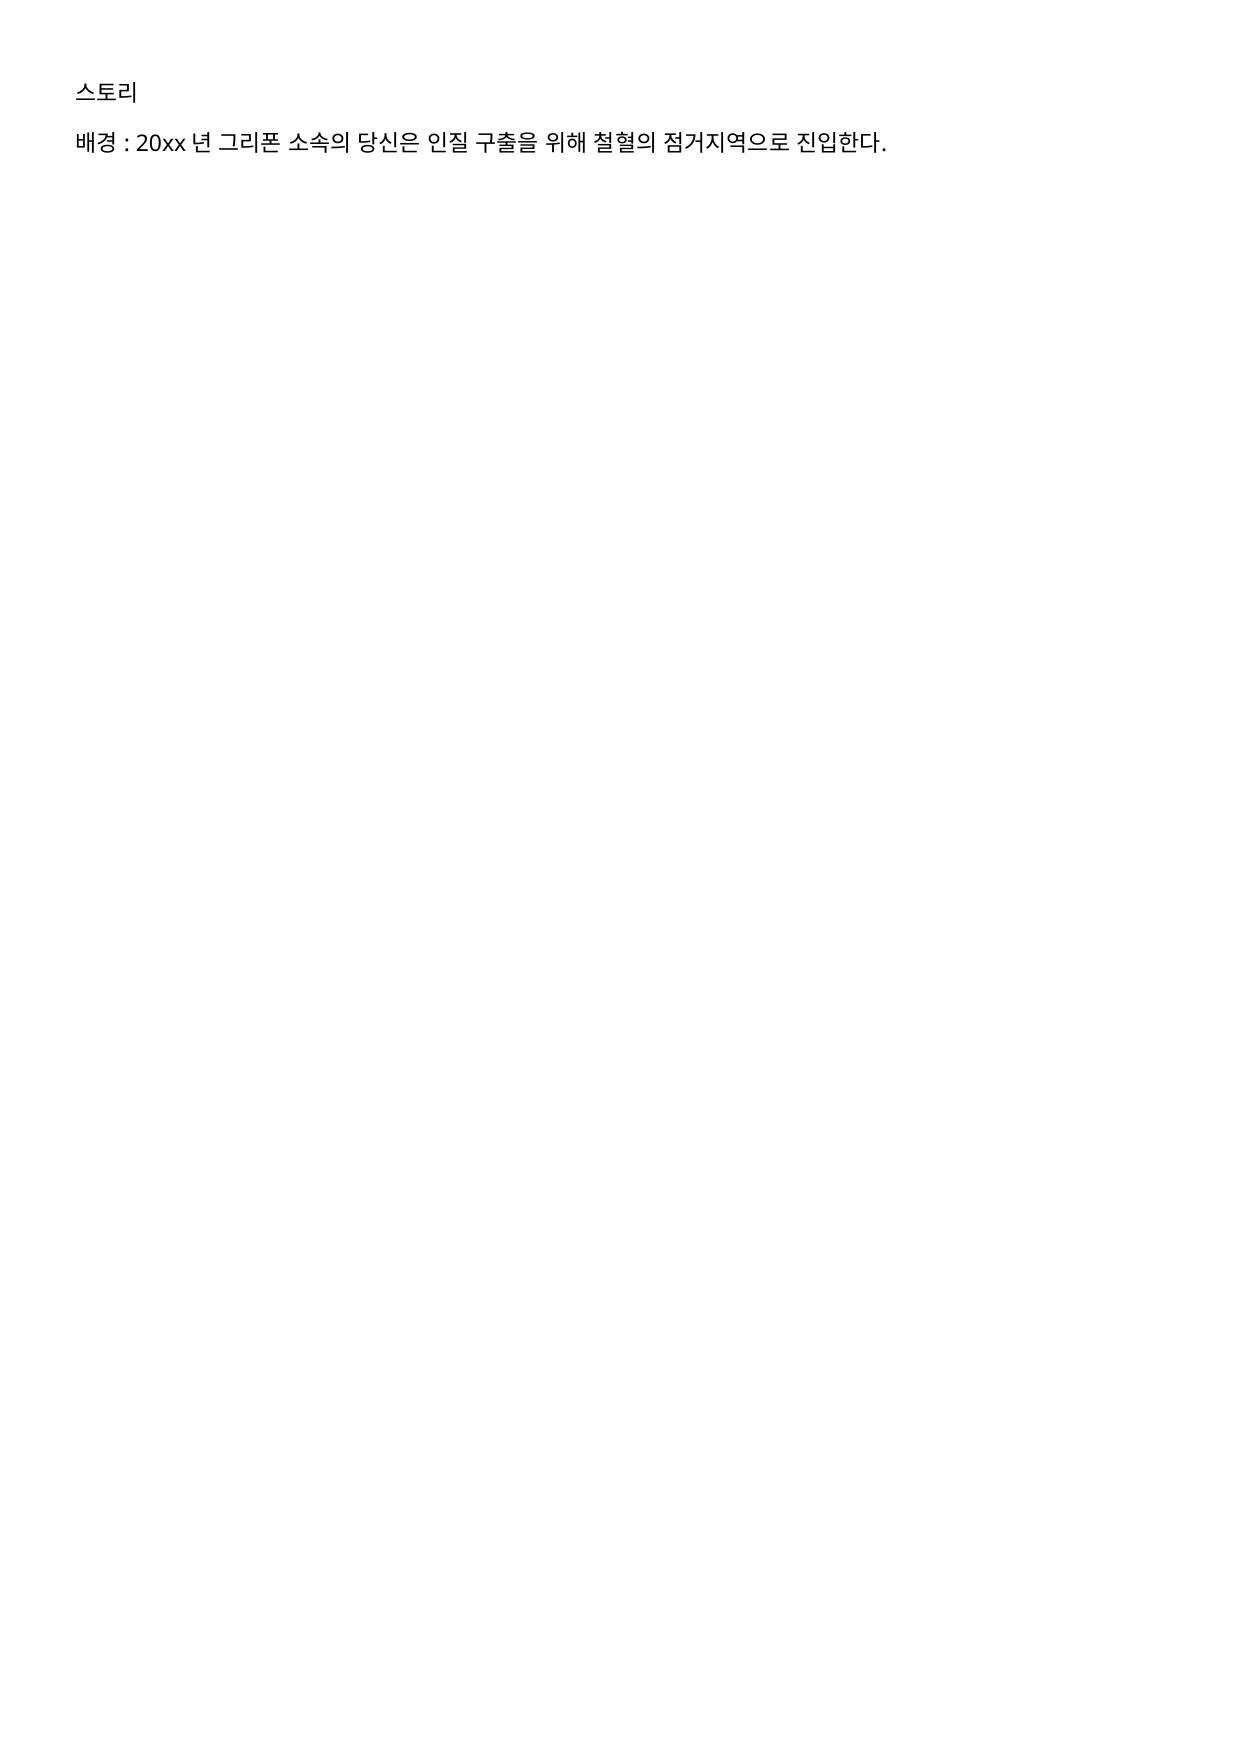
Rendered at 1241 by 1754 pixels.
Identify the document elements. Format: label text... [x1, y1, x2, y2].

text 스토리 [75, 75, 1165, 108]
text 배경 : 20xx년 그리폰 소속의 당신은 인질 구출을 위해 철혈의 점거지역으로 진입한다. [75, 125, 1165, 158]
